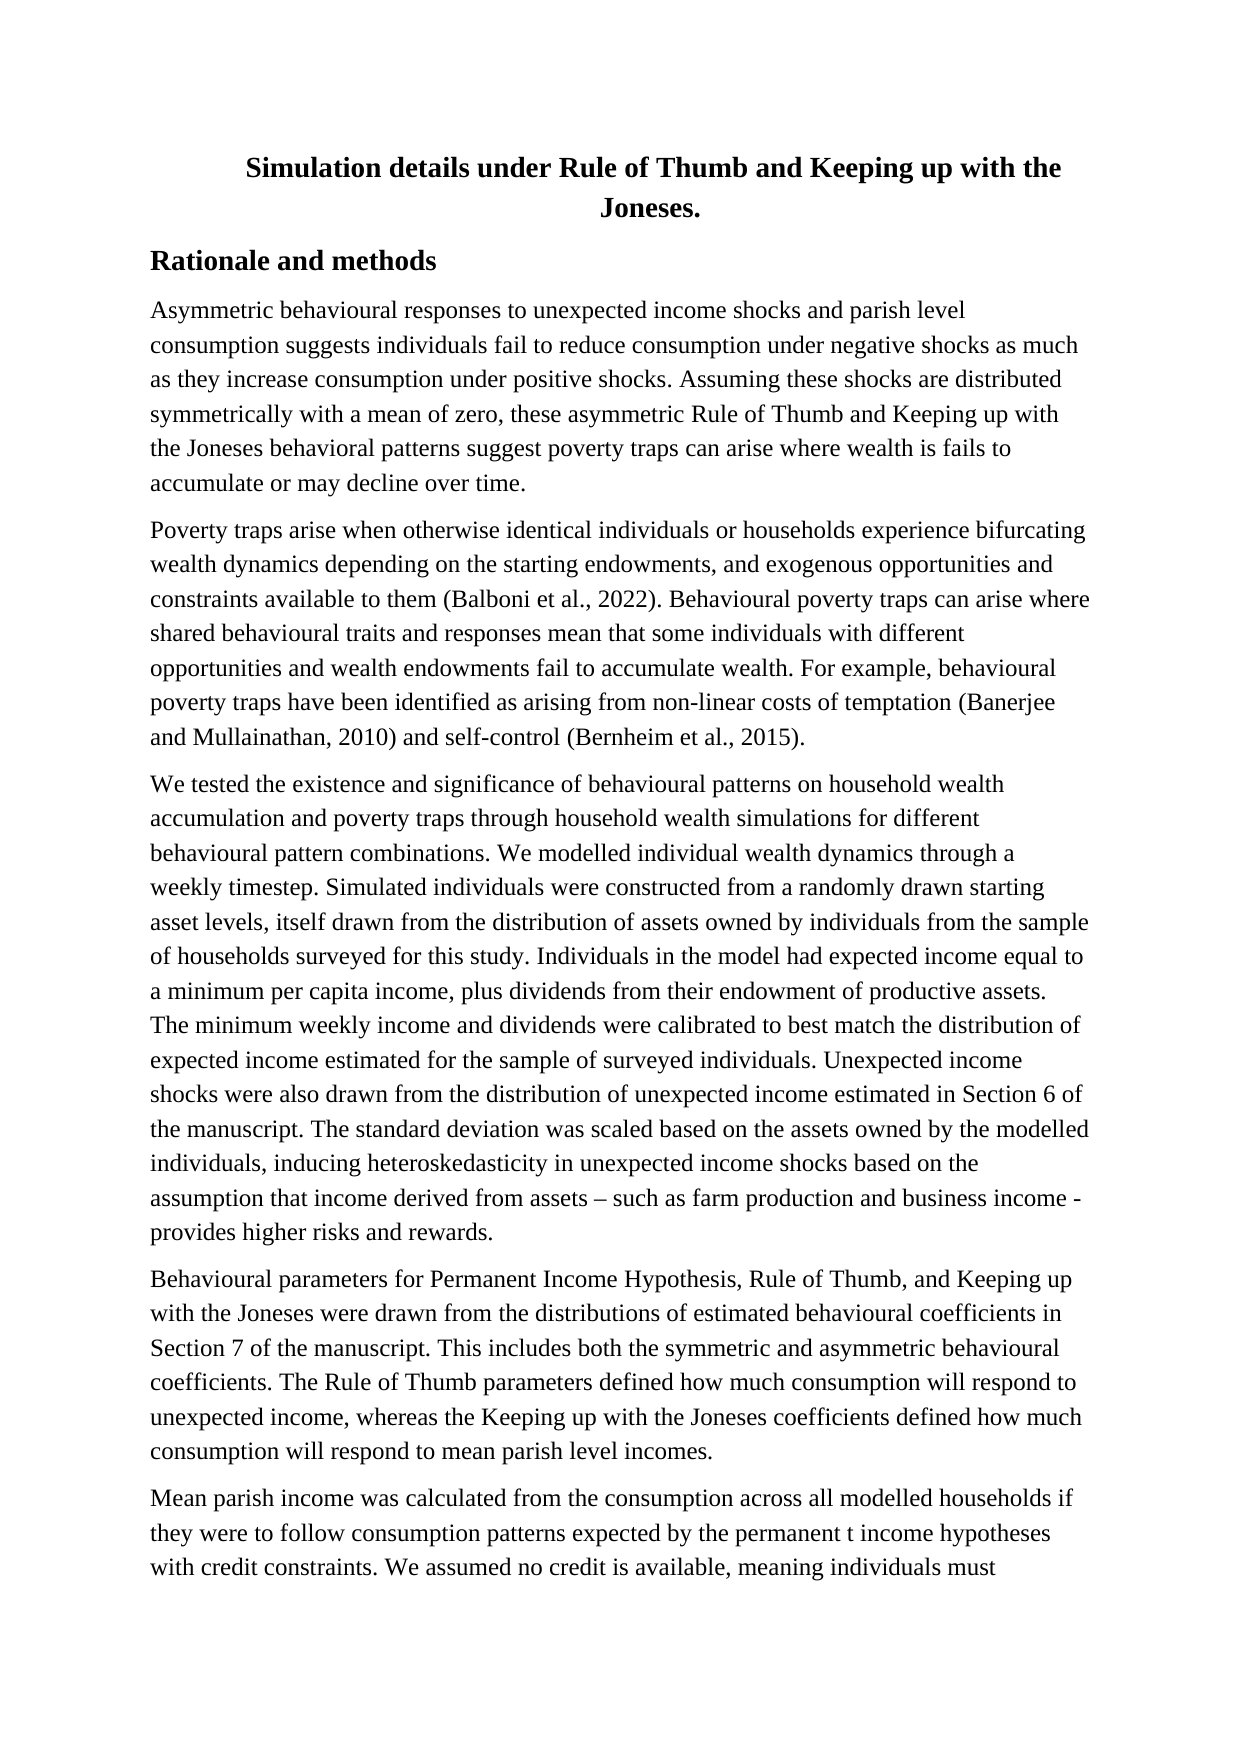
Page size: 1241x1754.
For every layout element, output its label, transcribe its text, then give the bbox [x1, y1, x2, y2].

text Behavioural parameters for Permanent Income Hypothesis, Rule of Thumb, and Keeping up with the Joneses were drawn from the distributions of estimated behavioural coefficients in Section 7 of the manuscript. This includes both the symmetric and asymmetric behavioural coefficients. The Rule of Thumb parameters defined how much consumption will respond to unexpected income, whereas the Keeping up with the Joneses coefficients defined how much consumption will respond to mean parish level incomes. [150, 1264, 1090, 1465]
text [150, 1483, 1090, 1581]
text Poverty traps arise when otherwise identical individuals or households experience bifurcating wealth dynamics depending on the starting endowments, and exogenous opportunities and constraints available to them (Balboni et al., 2022). Behavioural poverty traps can arise where shared behavioural traits and responses mean that some individuals with different opportunities and wealth endowments fail to accumulate wealth. For example, behavioural poverty traps have been identified as arising from non-linear costs of temptation (Banerjee and Mullainathan, 2010) and self-control (Bernheim et al., 2015). [150, 515, 1090, 751]
subtitle Rationale and methods [150, 243, 1090, 276]
subtitle Simulation details under Rule of Thumb and Keeping up with the Joneses. [210, 150, 1090, 224]
text Asymmetric behavioural responses to unexpected income shocks and parish level consumption suggests individuals fail to reduce consumption under negative shocks as much as they increase consumption under positive shocks. Assuming these shocks are distributed symmetrically with a mean of zero, these asymmetric Rule of Thumb and Keeping up with the Joneses behavioral patterns suggest poverty traps can arise where wealth is fails to accumulate or may decline over time. [150, 296, 1090, 497]
text We tested the existence and significance of behavioural patterns on household wealth accumulation and poverty traps through household wealth simulations for different behavioural pattern combinations. We modelled individual wealth dynamics through a weekly timestep. Simulated individuals were constructed from a randomly drawn starting asset levels, itself drawn from the distribution of assets owned by individuals from the sample of households surveyed for this study. Individuals in the model had expected income equal to a minimum per capita income, plus dividends from their endowment of productive assets. The minimum weekly income and dividends were calibrated to best match the distribution of expected income estimated for the sample of surveyed individuals. Unexpected income shocks were also drawn from the distribution of unexpected income estimated in Section 6 of the manuscript. The standard deviation was scaled based on the assets owned by the modelled individuals, inducing heteroskedasticity in unexpected income shocks based on the assumption that income derived from assets – such as farm production and business income - provides higher risks and rewards. [150, 769, 1090, 1246]
